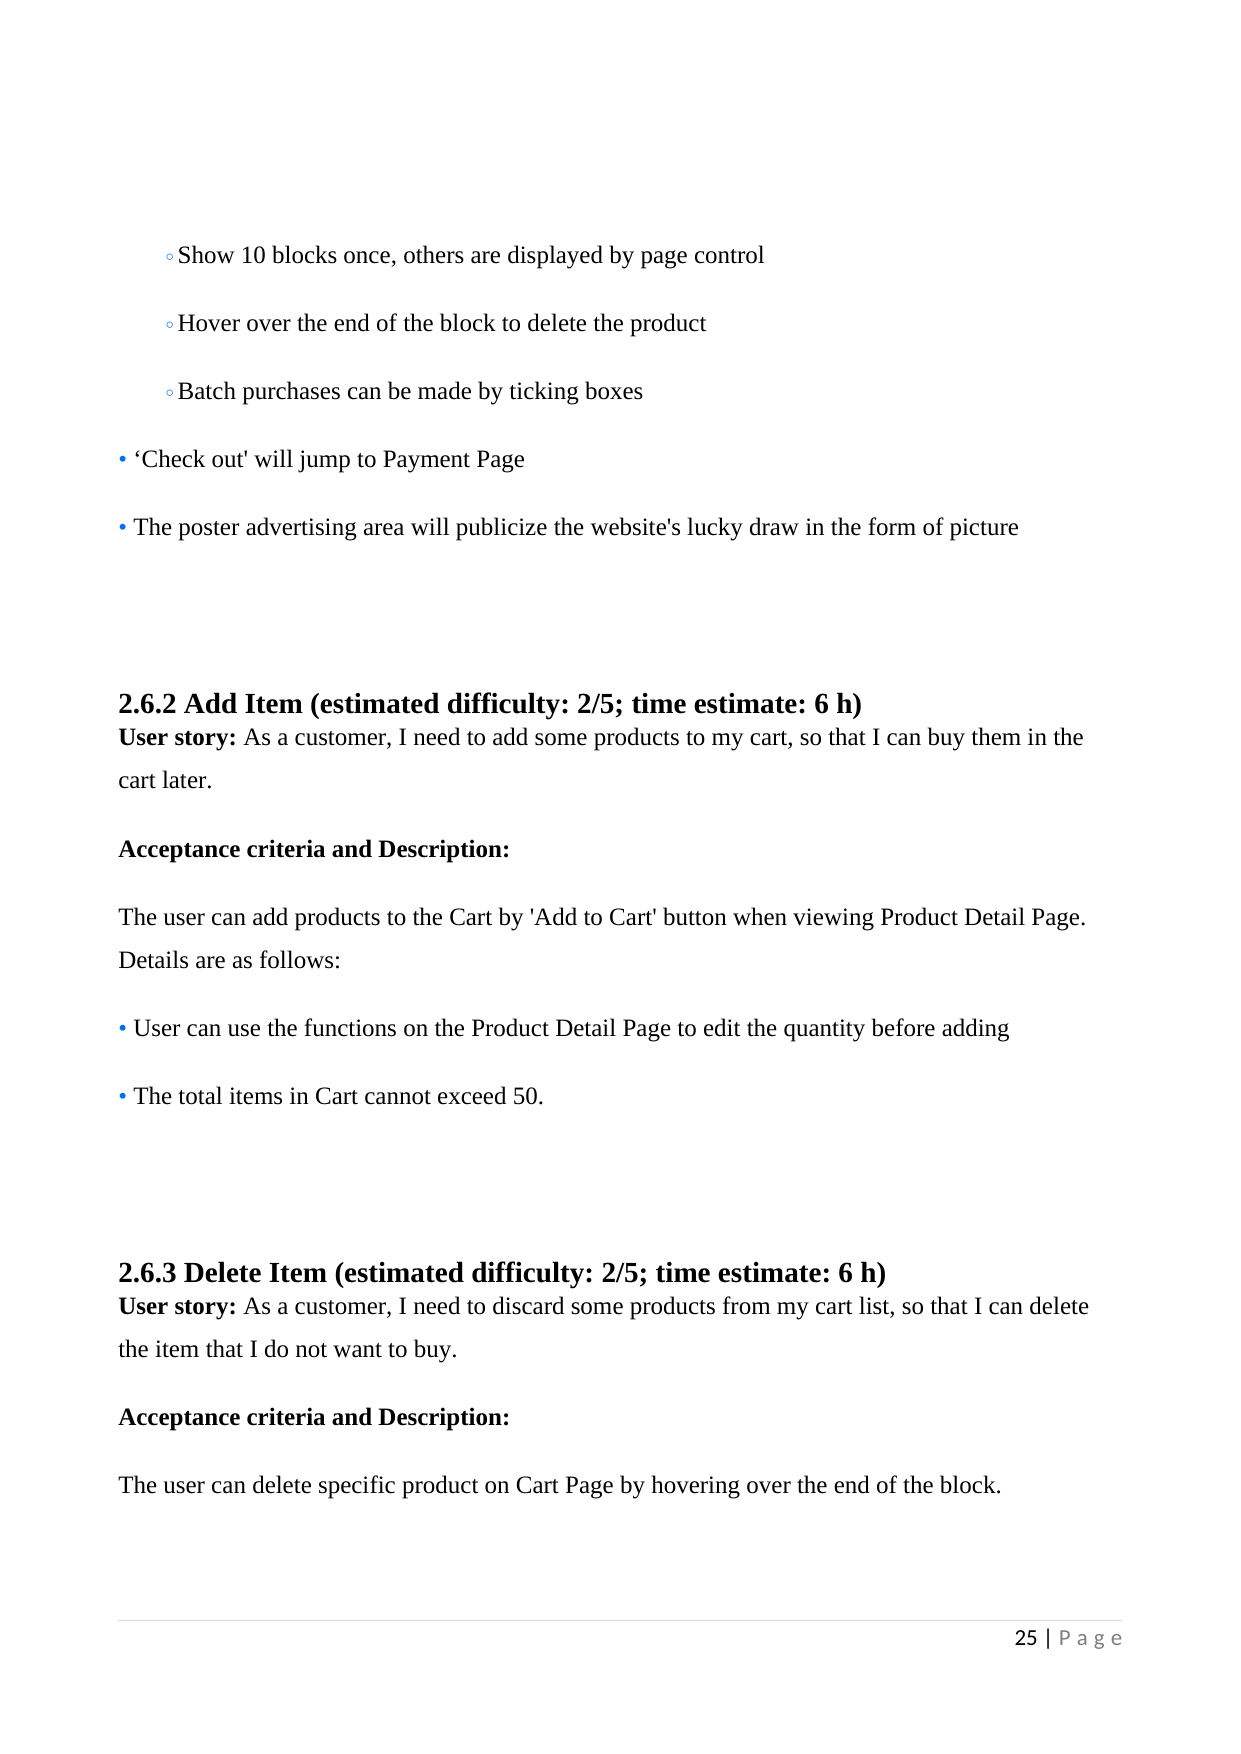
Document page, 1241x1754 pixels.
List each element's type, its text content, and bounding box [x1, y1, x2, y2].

list Hover over the end of the block to delete the product [165, 308, 1122, 337]
text Acceptance criteria and Description: [118, 1402, 1122, 1431]
subtitle 2.6.3 Delete Item (estimated difficulty: 2/5; time estimate: 6 h) [118, 1255, 1122, 1288]
text The user can delete specific product on Cart Page by hovering over the end of the block. [118, 1470, 1122, 1499]
list ‘Check out' will jump to Payment Page [118, 444, 1122, 473]
list User can use the functions on the Product Detail Page to edit the quantity before adding [118, 1013, 1122, 1042]
text User story: As a customer, I need to discard some products from my cart list, so that I can delete the item that I do not want to buy. [118, 1291, 1122, 1363]
list The poster advertising area will publicize the website's lucky draw in the form of picture [118, 512, 1122, 541]
text User story: As a customer, I need to add some products to my cart, so that I can buy them in the cart later. [118, 722, 1122, 794]
list Batch purchases can be made by ticking boxes [165, 376, 1122, 405]
text Acceptance criteria and Description: [118, 834, 1122, 862]
subtitle 2.6.2 Add Item (estimated difficulty: 2/5; time estimate: 6 h) [118, 686, 1122, 720]
list The total items in Cart cannot exceed 50. [118, 1081, 1122, 1110]
text The user can add products to the Cart by 'Add to Cart' button when viewing Product Detail Page. Details are as follows: [118, 902, 1122, 974]
list Show 10 blocks once, others are displayed by page control [165, 240, 1122, 269]
